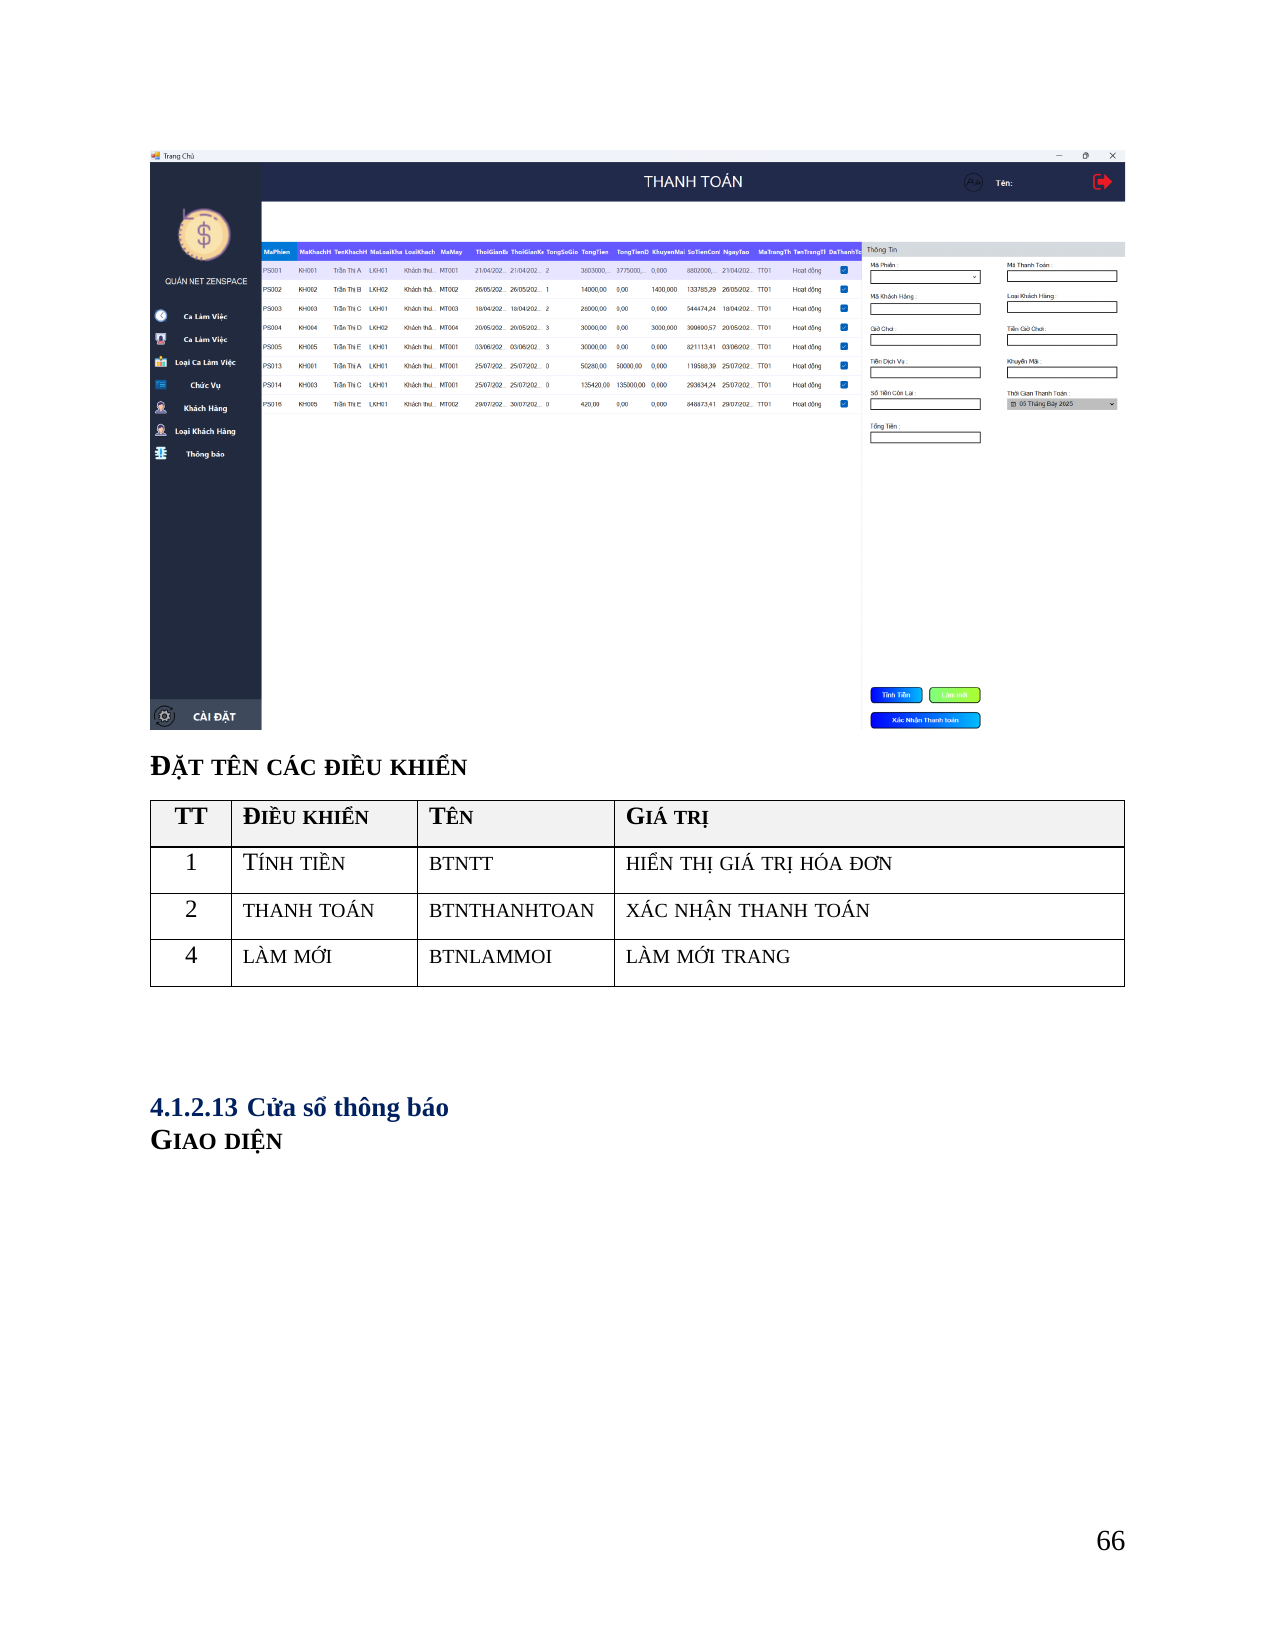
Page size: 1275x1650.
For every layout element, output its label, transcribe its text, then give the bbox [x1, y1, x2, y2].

picture [150, 150, 1125, 730]
table_cell 1 [151, 848, 231, 893]
table_cell xác nhận thanh toán [615, 894, 1124, 939]
table_cell btntt [418, 848, 614, 893]
table_header TT [151, 801, 231, 846]
table_cell btnlammoi [418, 940, 614, 986]
text Giao diện [150, 1122, 1125, 1156]
table_cell hiển thị giá trị hóa đơn [615, 848, 1124, 893]
table_cell 4 [151, 940, 231, 986]
table_header Tên [418, 801, 614, 846]
table_cell 2 [151, 894, 231, 939]
table_header Giá trị [615, 801, 1124, 846]
table_cell Tính tiền [232, 848, 417, 893]
table_cell làm mới trang [615, 940, 1124, 986]
table_cell làm mới [232, 940, 417, 986]
subtitle Cửa sổ thông báo [150, 1091, 1125, 1122]
table_header Điều khiển [232, 801, 417, 846]
table_cell btnthanhtoan [418, 894, 614, 939]
table_cell thanh toán [232, 894, 417, 939]
text Đặt tên các điều khiển [150, 748, 1125, 781]
